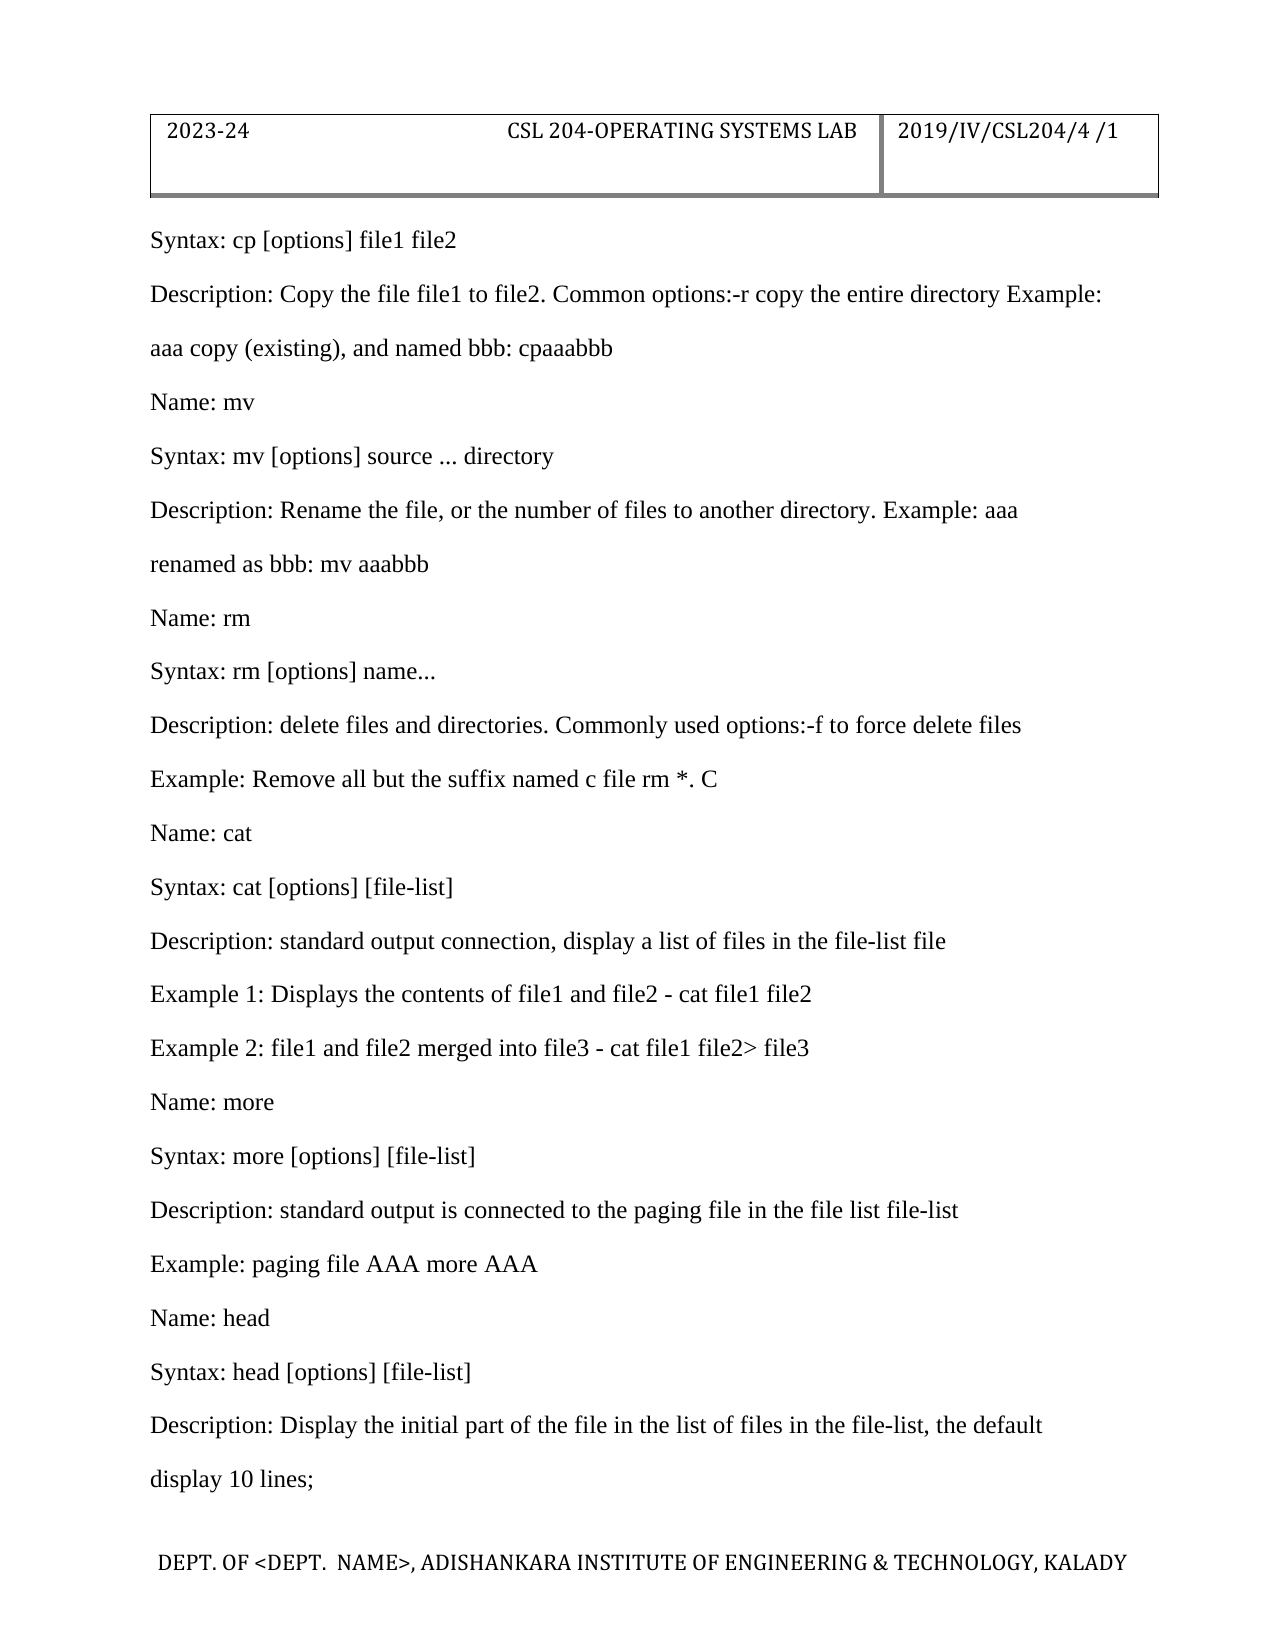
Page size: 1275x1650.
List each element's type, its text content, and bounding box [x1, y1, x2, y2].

text Syntax: mv [options] source ... directory [150, 441, 1134, 470]
text display 10 lines; [150, 1464, 1134, 1493]
text Name: head [150, 1303, 1134, 1331]
text Syntax: more [options] [file-list] [150, 1141, 1134, 1170]
text Name: more [150, 1087, 1134, 1116]
text Name: rm [150, 603, 1134, 631]
text Description: Display the initial part of the file in the list of files in the file-list, the default [150, 1410, 1134, 1439]
text renamed as bbb: mv aaabbb [150, 549, 1134, 577]
text Name: mv [150, 387, 1134, 416]
text Description: standard output is connected to the paging file in the file list file-list [150, 1195, 1134, 1224]
text Syntax: head [options] [file-list] [150, 1357, 1134, 1385]
text Syntax: cat [options] [file-list] [150, 872, 1134, 901]
text Example 2: file1 and file2 merged into file3 - cat file1 file2> file3 [150, 1033, 1134, 1062]
text Example: Remove all but the suffix named c file rm *. C [150, 764, 1134, 793]
text Example 1: Displays the contents of file1 and file2 - cat file1 file2 [150, 979, 1134, 1008]
text Syntax: cp [options] file1 file2 [150, 226, 1134, 254]
text Description: standard output connection, display a list of files in the file-list file [150, 926, 1134, 954]
text aaa copy (existing), and named bbb: cpaaabbb [150, 333, 1134, 362]
text Description: Copy the file file1 to file2. Common options:-r copy the entire directory Example: [150, 279, 1134, 308]
text Description: Rename the file, or the number of files to another directory. Example: aaa [150, 495, 1134, 524]
text Name: cat [150, 818, 1134, 847]
text Example: paging file AAA more AAA [150, 1249, 1134, 1278]
text Description: delete files and directories. Commonly used options:-f to force delete files [150, 710, 1134, 739]
text Syntax: rm [options] name... [150, 656, 1134, 685]
